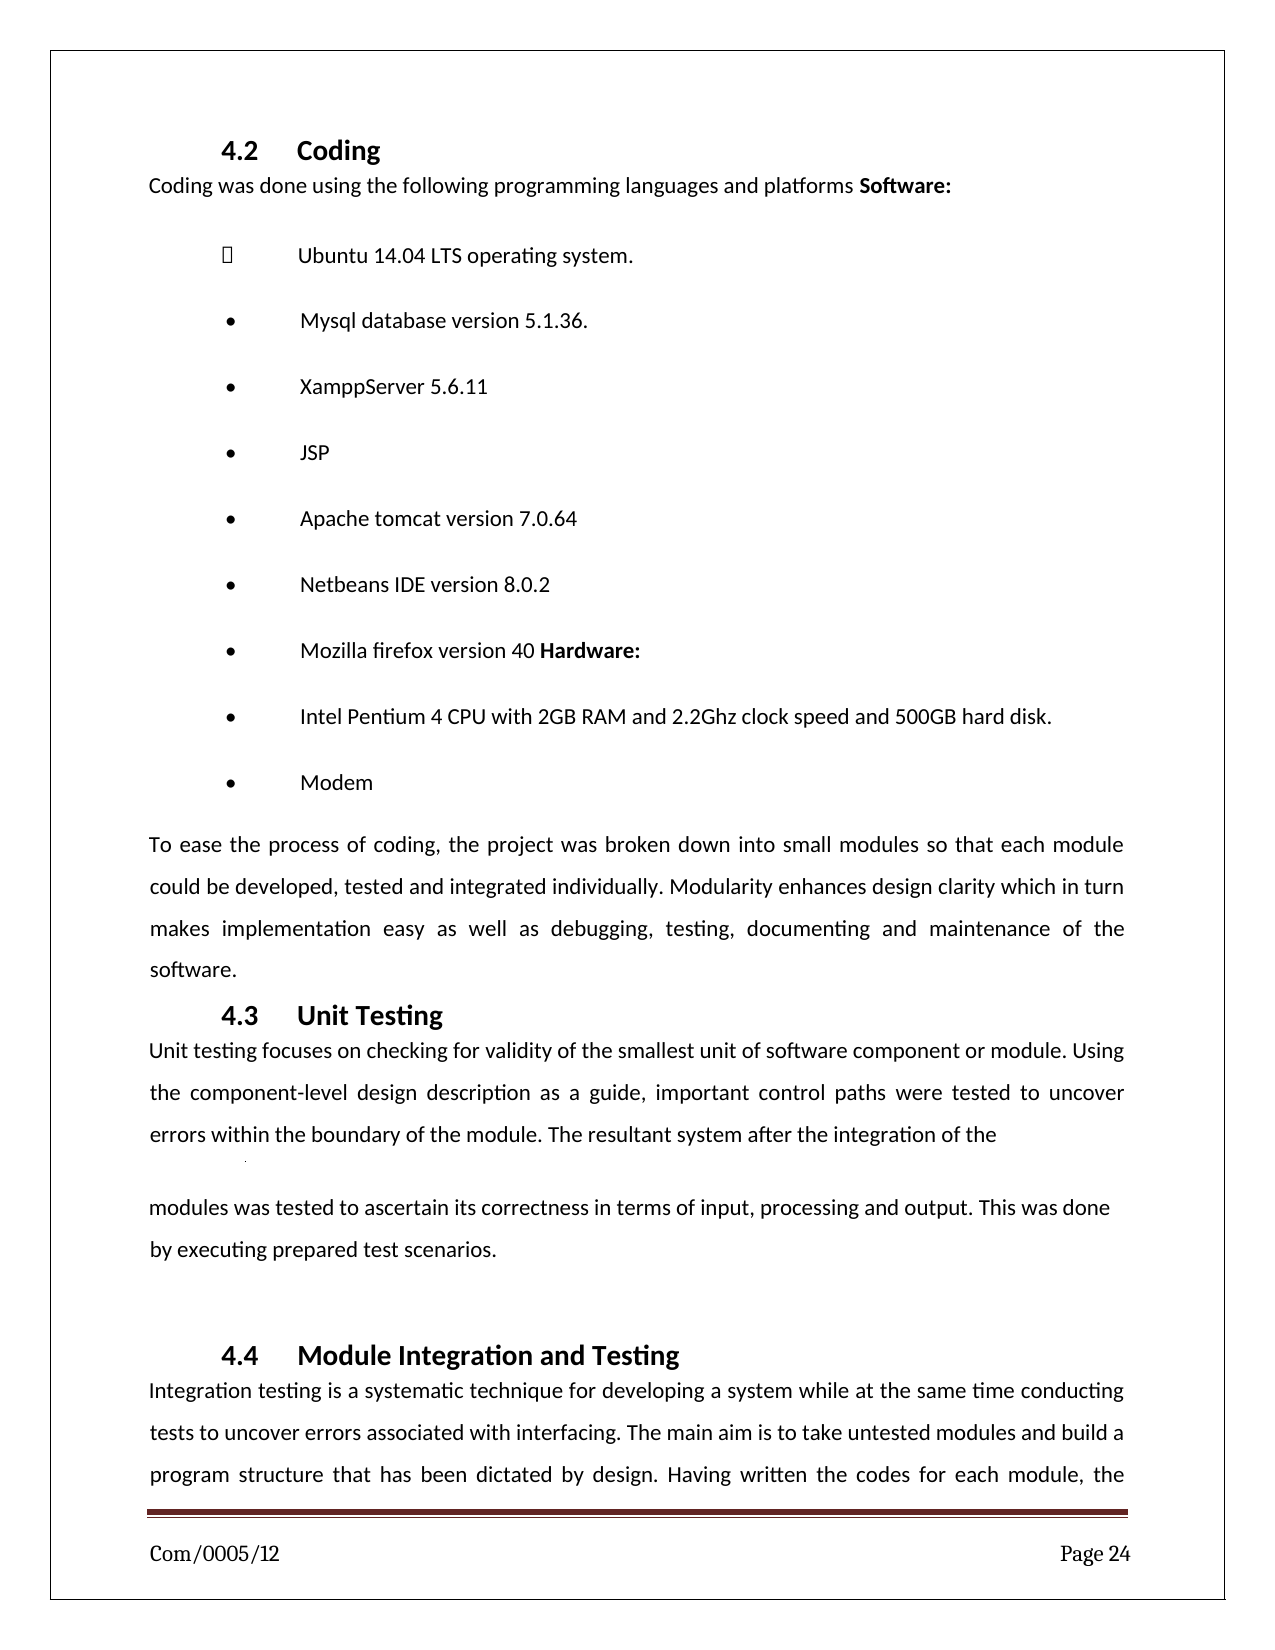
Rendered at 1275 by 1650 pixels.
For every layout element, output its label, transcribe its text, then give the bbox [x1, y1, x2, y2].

subtitle 4.4 Module Integration and Testing [150, 1337, 1136, 1373]
list Mozilla firefox version 40 Hardware: [225, 636, 1134, 664]
text  Ubuntu 14.04 LTS operating system. [150, 239, 1136, 270]
subtitle 4.3 Unit Testing [150, 997, 1136, 1033]
text modules was tested to ascertain its correctness in terms of input, processing and output. This was done by executing prepared test scenarios. [148, 1193, 1134, 1263]
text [148, 1376, 1126, 1488]
list Mysql database version 5.1.36. [225, 306, 1134, 334]
list Intel Pentium 4 CPU with 2GB RAM and 2.2Ghz clock speed and 500GB hard disk. [225, 702, 1134, 730]
list Apache tomcat version 7.0.64 [225, 504, 1134, 532]
subtitle 4.2 Coding [150, 132, 1136, 168]
list Netbeans IDE version 8.0.2 [225, 570, 1134, 598]
list JSP [225, 438, 1134, 466]
list XamppServer 5.6.11 [225, 372, 1134, 400]
text To ease the process of coding, the project was broken down into small modules so that each module could be developed, tested and integrated individually. Modularity enhances design clarity which in turn makes implementation easy as well as debugging, testing, documenting and maintenance of the software. [148, 830, 1126, 983]
text Coding was done using the following programming languages and platforms Software: [148, 172, 955, 200]
text Unit testing focuses on checking for validity of the smallest unit of software component or module. Using the component-level design description as a guide, important control paths were tested to uncover errors within the boundary of the module. The resultant system after the integration of the [148, 1036, 1126, 1148]
list Modem [225, 768, 1134, 796]
